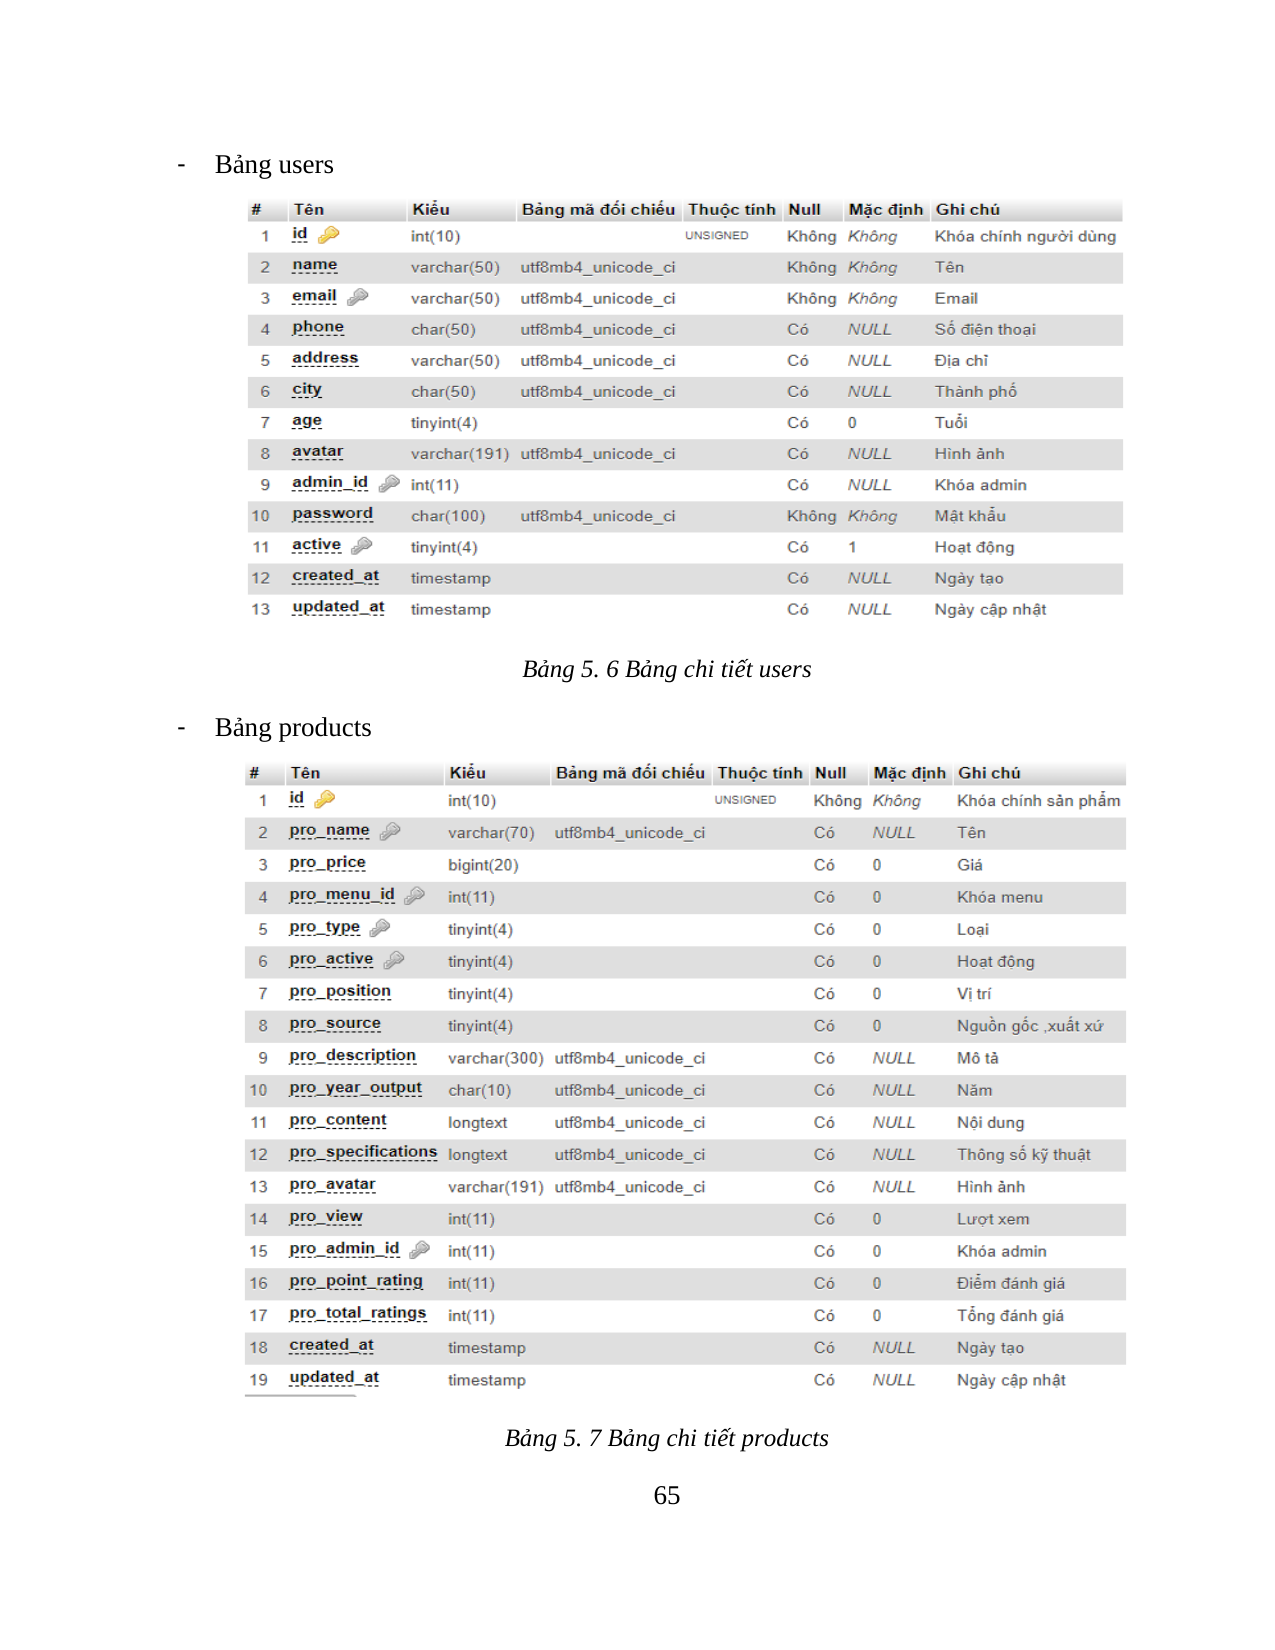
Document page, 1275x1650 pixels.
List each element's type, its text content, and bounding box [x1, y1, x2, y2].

picture [247, 196, 1124, 628]
list Bảng users [177, 147, 1156, 180]
list Bảng products [177, 710, 1156, 743]
picture [244, 759, 1127, 1397]
